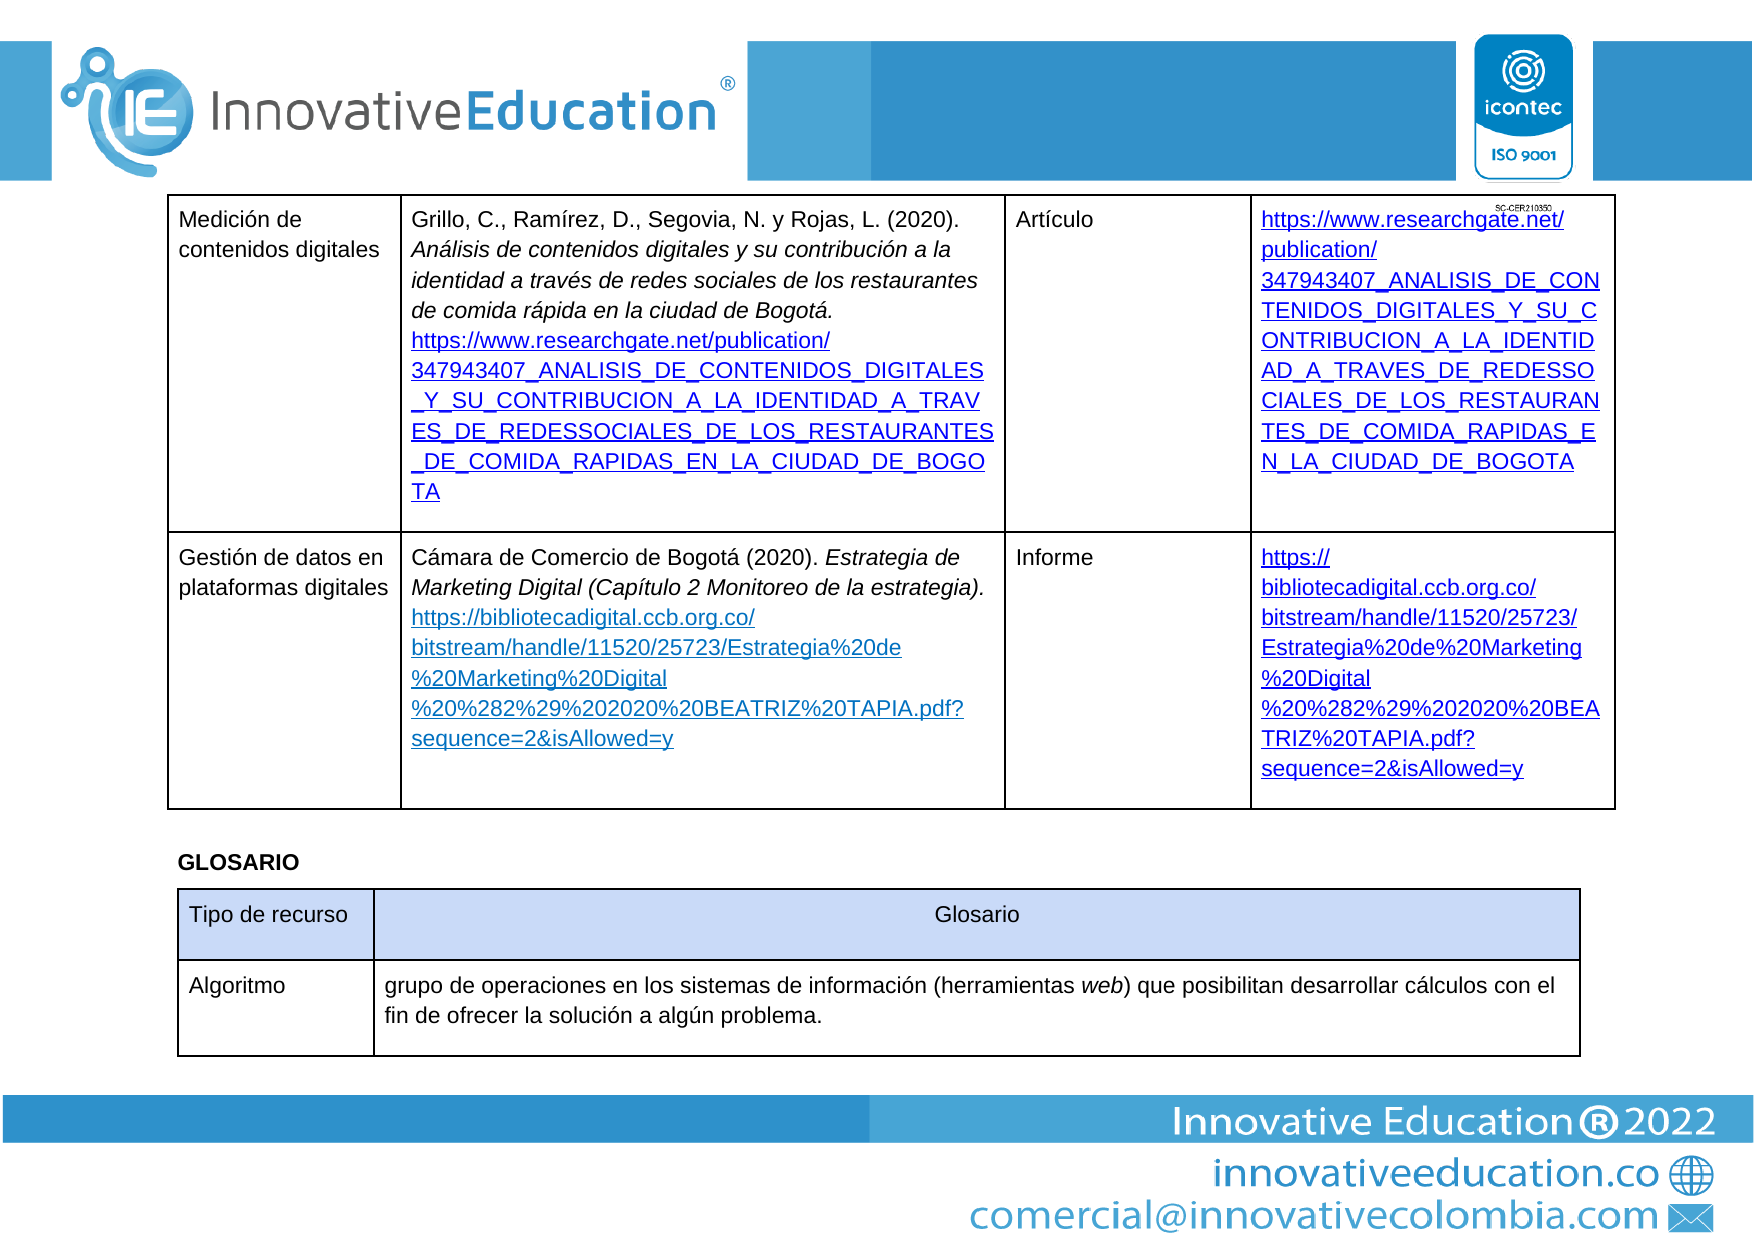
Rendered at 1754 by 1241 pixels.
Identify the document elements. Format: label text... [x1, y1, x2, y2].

table_cell grupo de operaciones en los sistemas de información (herramientas web) que posibilitan desarrollar cálculos con el fin de ofrecer la solución a algún problema. [375, 961, 1579, 1055]
table_cell Grillo, C., Ramírez, D., Segovia, N. y Rojas, L. (2020). Análisis de contenidos digitales y su contribución a la identidad a través de redes sociales de los restaurantes de comida rápida en la ciudad de Bogotá. https://www.researchgate.net/publication/347943407_ANALISIS_DE_CONTENIDOS_DIGITALES_Y_SU_CONTRIBUCION_A_LA_IDENTIDAD_A_TRAVES_DE_REDESSOCIALES_DE_LOS_RESTAURANTES_DE_COMIDA_RAPIDAS_EN_LA_CIUDAD_DE_BOGOTA [402, 196, 1004, 531]
table_cell Cámara de Comercio de Bogotá (2020). Estrategia de Marketing Digital (Capítulo 2 Monitoreo de la estrategia). https://bibliotecadigital.ccb.org.co/ bitstream/handle/11520/25723/Estrategia%20de%20Marketing%20Digital%20%282%29%202020%20BEATRIZ%20TAPIA.pdf?sequence=2&isAllowed=y [402, 533, 1004, 808]
table_header Tipo de recurso [179, 890, 373, 959]
picture [1593, 28, 1752, 194]
table_cell https://bibliotecadigital.ccb.org.co/bitstream/handle/11520/25723/Estrategia%20de%20Marketing%20Digital%20%282%29%202020%20BEATRIZ%20TAPIA.pdf?sequence=2&isAllowed=y [1252, 533, 1614, 808]
text GLOSARIO [177, 849, 1536, 876]
table_cell Medición de contenidos digitales [169, 196, 400, 531]
table_header Glosario [375, 890, 1579, 959]
picture [2, 1093, 1754, 1239]
table_cell Gestión de datos en plataformas digitales [169, 533, 400, 808]
picture [1471, 32, 1576, 194]
picture [0, 28, 1456, 194]
table_cell Informe [1006, 533, 1250, 808]
table_cell Algoritmo [179, 961, 373, 1055]
table_cell https://www.researchgate.net/publication/347943407_ANALISIS_DE_CONTENIDOS_DIGITALES_Y_SU_CONTRIBUCION_A_LA_IDENTIDAD_A_TRAVES_DE_REDESSOCIALES_DE_LOS_RESTAURANTES_DE_COMIDA_RAPIDAS_EN_LA_CIUDAD_DE_BOGOTA [1252, 196, 1614, 531]
table_cell Artículo [1006, 196, 1250, 531]
